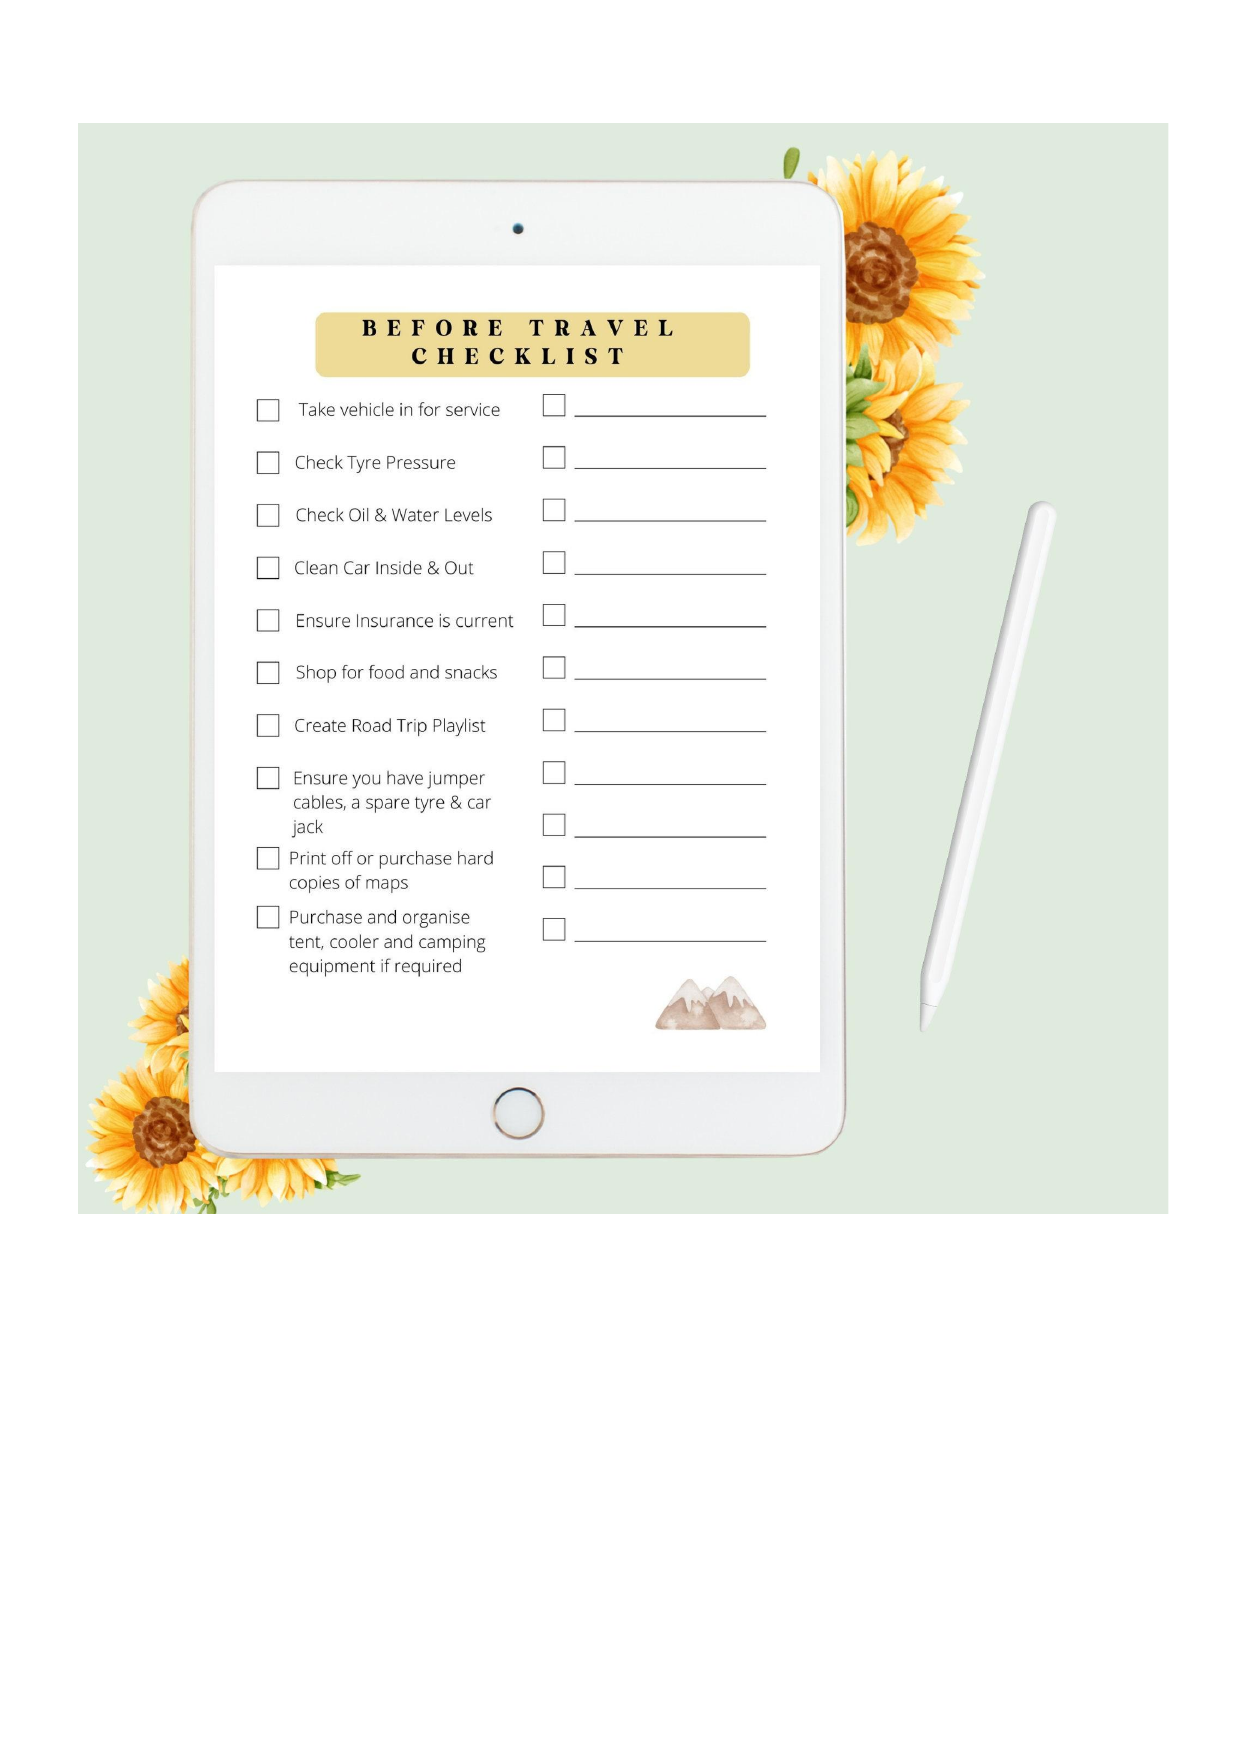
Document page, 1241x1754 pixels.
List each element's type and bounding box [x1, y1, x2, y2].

picture [78, 123, 1169, 1214]
